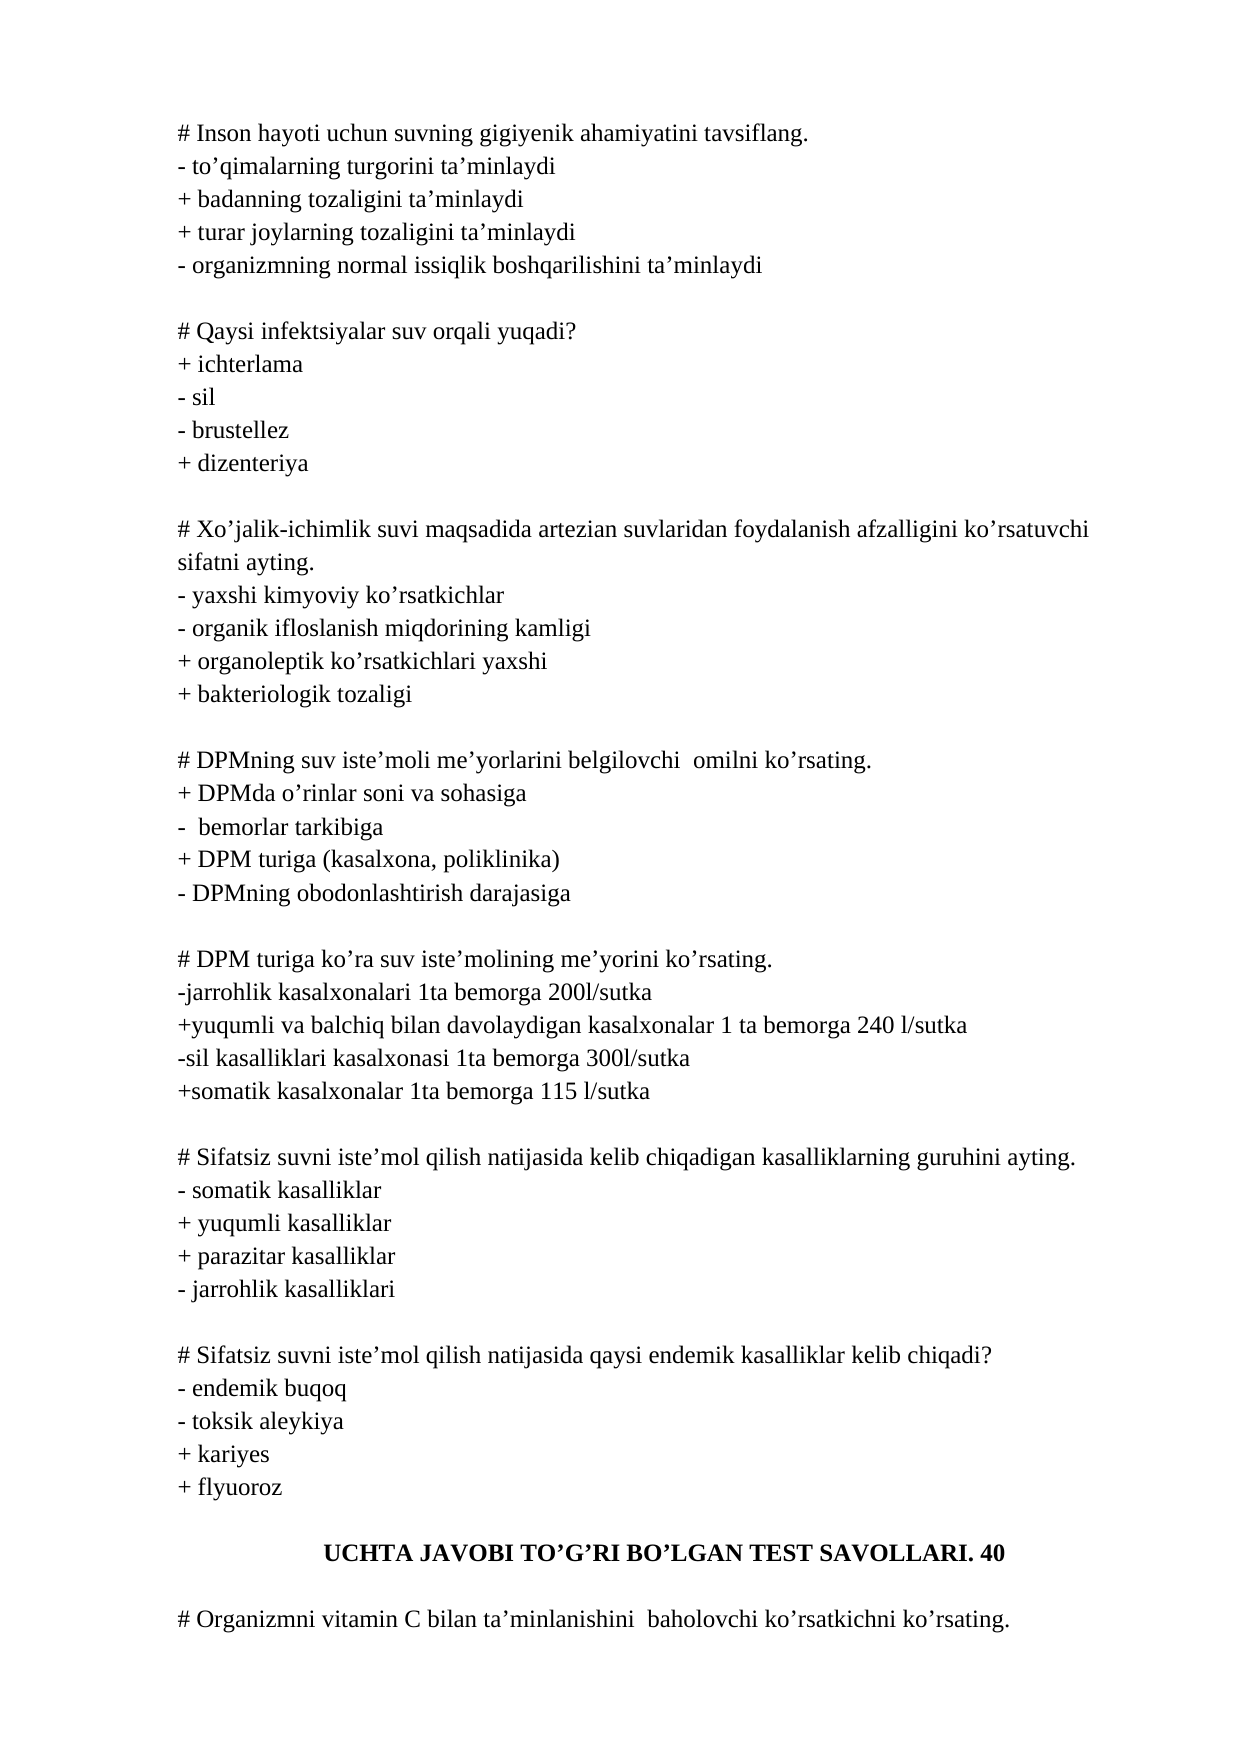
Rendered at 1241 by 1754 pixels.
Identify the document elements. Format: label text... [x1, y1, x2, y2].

text - brustellez [177, 415, 1152, 444]
text +somatik kasalxonalar 1ta bemorga 115 l/sutka [177, 1076, 1152, 1104]
text - to’qimalarning turgorini ta’minlaydi [177, 151, 1152, 180]
text UCHTA JAVOBI TO’G’RI BO’LGAN TEST SAVOLLARI. 40 [177, 1538, 1152, 1567]
text - toksik aleykiya [177, 1406, 1152, 1435]
text # Qaysi infektsiyalar suv orqali yuqadi? [177, 316, 1152, 345]
text - yaxshi kimyoviy ko’rsatkichlar [177, 580, 1152, 609]
text + kariyes [177, 1439, 1152, 1468]
text + yuqumli kasalliklar [177, 1208, 1152, 1237]
text - sil [177, 382, 1152, 411]
text # Sifatsiz suvni iste’mol qilish natijasida kelib chiqadigan kasalliklarning guruhini ayting. [177, 1142, 1152, 1171]
text # Inson hayoti uchun suvning gigiyenik ahamiyatini tavsiflang. [177, 118, 1152, 147]
text + DPM turiga (kasalxona, poliklinika) [177, 844, 1152, 873]
text + badanning tozaligini ta’minlaydi [177, 184, 1152, 213]
text # Organizmni vitamin C bilan ta’minlanishini baholovchi ko’rsatkichni ko’rsating. [177, 1604, 1152, 1633]
text -sil kasalliklari kasalxonasi 1ta bemorga 300l/sutka [177, 1043, 1152, 1071]
text - organik ifloslanish miqdorining kamligi [177, 613, 1152, 642]
text + flyuoroz [177, 1472, 1152, 1501]
text # DPM turiga ko’ra suv iste’molining me’yorini ko’rsating. [177, 944, 1152, 972]
text # DPMning suv iste’moli me’yorlarini belgilovchi omilni ko’rsating. [177, 746, 1152, 774]
text - bemorlar tarkibiga [177, 812, 1152, 840]
text - jarrohlik kasalliklari [177, 1274, 1152, 1303]
text - DPMning obodonlashtirish darajasiga [177, 878, 1152, 906]
text -jarrohlik kasalxonalari 1ta bemorga 200l/sutka [177, 977, 1152, 1005]
text # Sifatsiz suvni iste’mol qilish natijasida qaysi endemik kasalliklar kelib chiqadi? [177, 1340, 1152, 1369]
text - endemik buqoq [177, 1373, 1152, 1402]
text + ichterlama [177, 349, 1152, 378]
text + organoleptik ko’rsatkichlari yaxshi [177, 646, 1152, 675]
text + turar joylarning tozaligini ta’minlaydi [177, 217, 1152, 246]
text - organizmning normal issiqlik boshqarilishini ta’minlaydi [177, 250, 1152, 279]
text - somatik kasalliklar [177, 1175, 1152, 1203]
text + dizenteriya [177, 448, 1152, 477]
text + parazitar kasalliklar [177, 1241, 1152, 1269]
text +yuqumli va balchiq bilan davolaydigan kasalxonalar 1 ta bemorga 240 l/sutka [177, 1010, 1152, 1038]
text # Xo’jalik-ichimlik suvi maqsadida artezian suvlaridan foydalanish afzalligini ko’rsatuvchi sifatni ayting. [177, 514, 1152, 576]
text + DPMda o’rinlar soni va sohasiga [177, 778, 1152, 807]
text + bakteriologik tozaligi [177, 679, 1152, 708]
